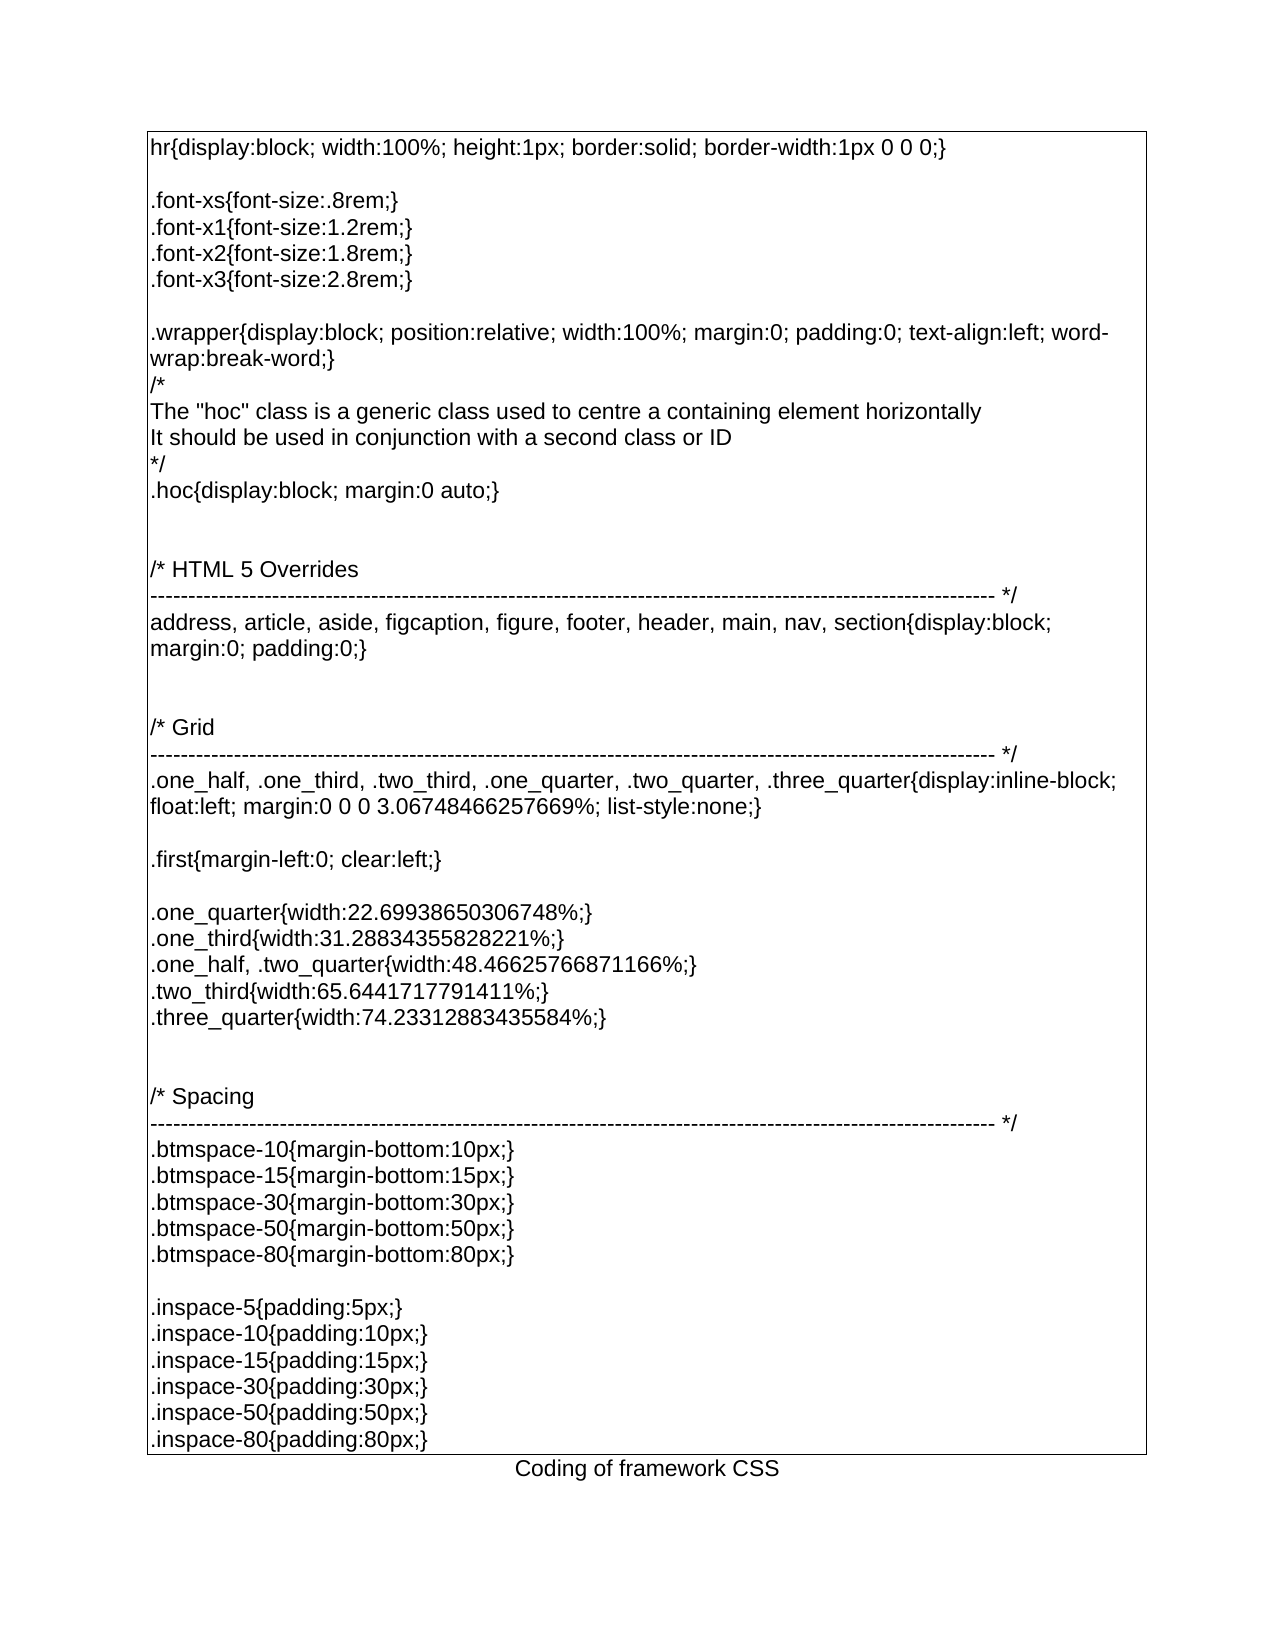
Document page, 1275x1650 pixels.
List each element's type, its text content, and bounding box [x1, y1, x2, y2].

text .hoc{display:block; margin:0 auto;} [150, 477, 1144, 503]
text /* [150, 372, 1144, 398]
text .wrapper{display:block; position:relative; width:100%; margin:0; padding:0; text-align:left; word-wrap:break-word;} [150, 319, 1144, 372]
text .three_quarter{width:74.23312883435584%;} [150, 1004, 1144, 1030]
text The "hoc" class is a generic class used to centre a containing element horizontally [150, 398, 1144, 424]
text hr{display:block; width:100%; height:1px; border:solid; border-width:1px 0 0 0;} [148, 132, 1146, 161]
text --------------------------------------------------------------------------------------------------------------- */ [150, 582, 1144, 609]
text .btmspace-15{margin-bottom:15px;} [150, 1162, 1144, 1188]
text .btmspace-10{margin-bottom:10px;} [150, 1136, 1144, 1162]
text .inspace-15{padding:15px;} [150, 1347, 1144, 1373]
text */ [150, 451, 1144, 477]
text .one_third{width:31.28834355828221%;} [150, 925, 1144, 951]
text --------------------------------------------------------------------------------------------------------------- */ [150, 1109, 1144, 1136]
text .inspace-30{padding:30px;} [150, 1373, 1144, 1399]
text .inspace-80{padding:80px;} [148, 1423, 1146, 1454]
text /* Grid [150, 714, 1144, 741]
text .font-xs{font-size:.8rem;} [150, 187, 1144, 213]
text It should be used in conjunction with a second class or ID [150, 424, 1144, 451]
text .inspace-10{padding:10px;} [150, 1320, 1144, 1347]
text .font-x1{font-size:1.2rem;} [150, 213, 1144, 240]
text .font-x3{font-size:2.8rem;} [150, 266, 1144, 292]
text .first{margin-left:0; clear:left;} [150, 846, 1144, 872]
text address, article, aside, figcaption, figure, footer, header, main, nav, section{display:block; margin:0; padding:0;} [150, 609, 1144, 661]
text .inspace-50{padding:50px;} [150, 1399, 1144, 1423]
text --------------------------------------------------------------------------------------------------------------- */ [150, 741, 1144, 767]
text .font-x2{font-size:1.8rem;} [150, 240, 1144, 266]
text .one_quarter{width:22.69938650306748%;} [150, 899, 1144, 925]
text .btmspace-50{margin-bottom:50px;} [150, 1215, 1144, 1241]
text .inspace-5{padding:5px;} [150, 1294, 1144, 1320]
text .one_half, .one_third, .two_third, .one_quarter, .two_quarter, .three_quarter{display:inline-block; float:left; margin:0 0 0 3.06748466257669%; list-style:none;} [150, 767, 1144, 819]
text .btmspace-80{margin-bottom:80px;} [150, 1241, 1144, 1268]
text /* Spacing [150, 1083, 1144, 1109]
text .btmspace-30{margin-bottom:30px;} [150, 1188, 1144, 1215]
text .two_third{width:65.6441717791411%;} [150, 978, 1144, 1004]
text Coding of framework CSS [150, 1455, 1144, 1482]
text .one_half, .two_quarter{width:48.46625766871166%;} [150, 951, 1144, 978]
text /* HTML 5 Overrides [150, 556, 1144, 582]
